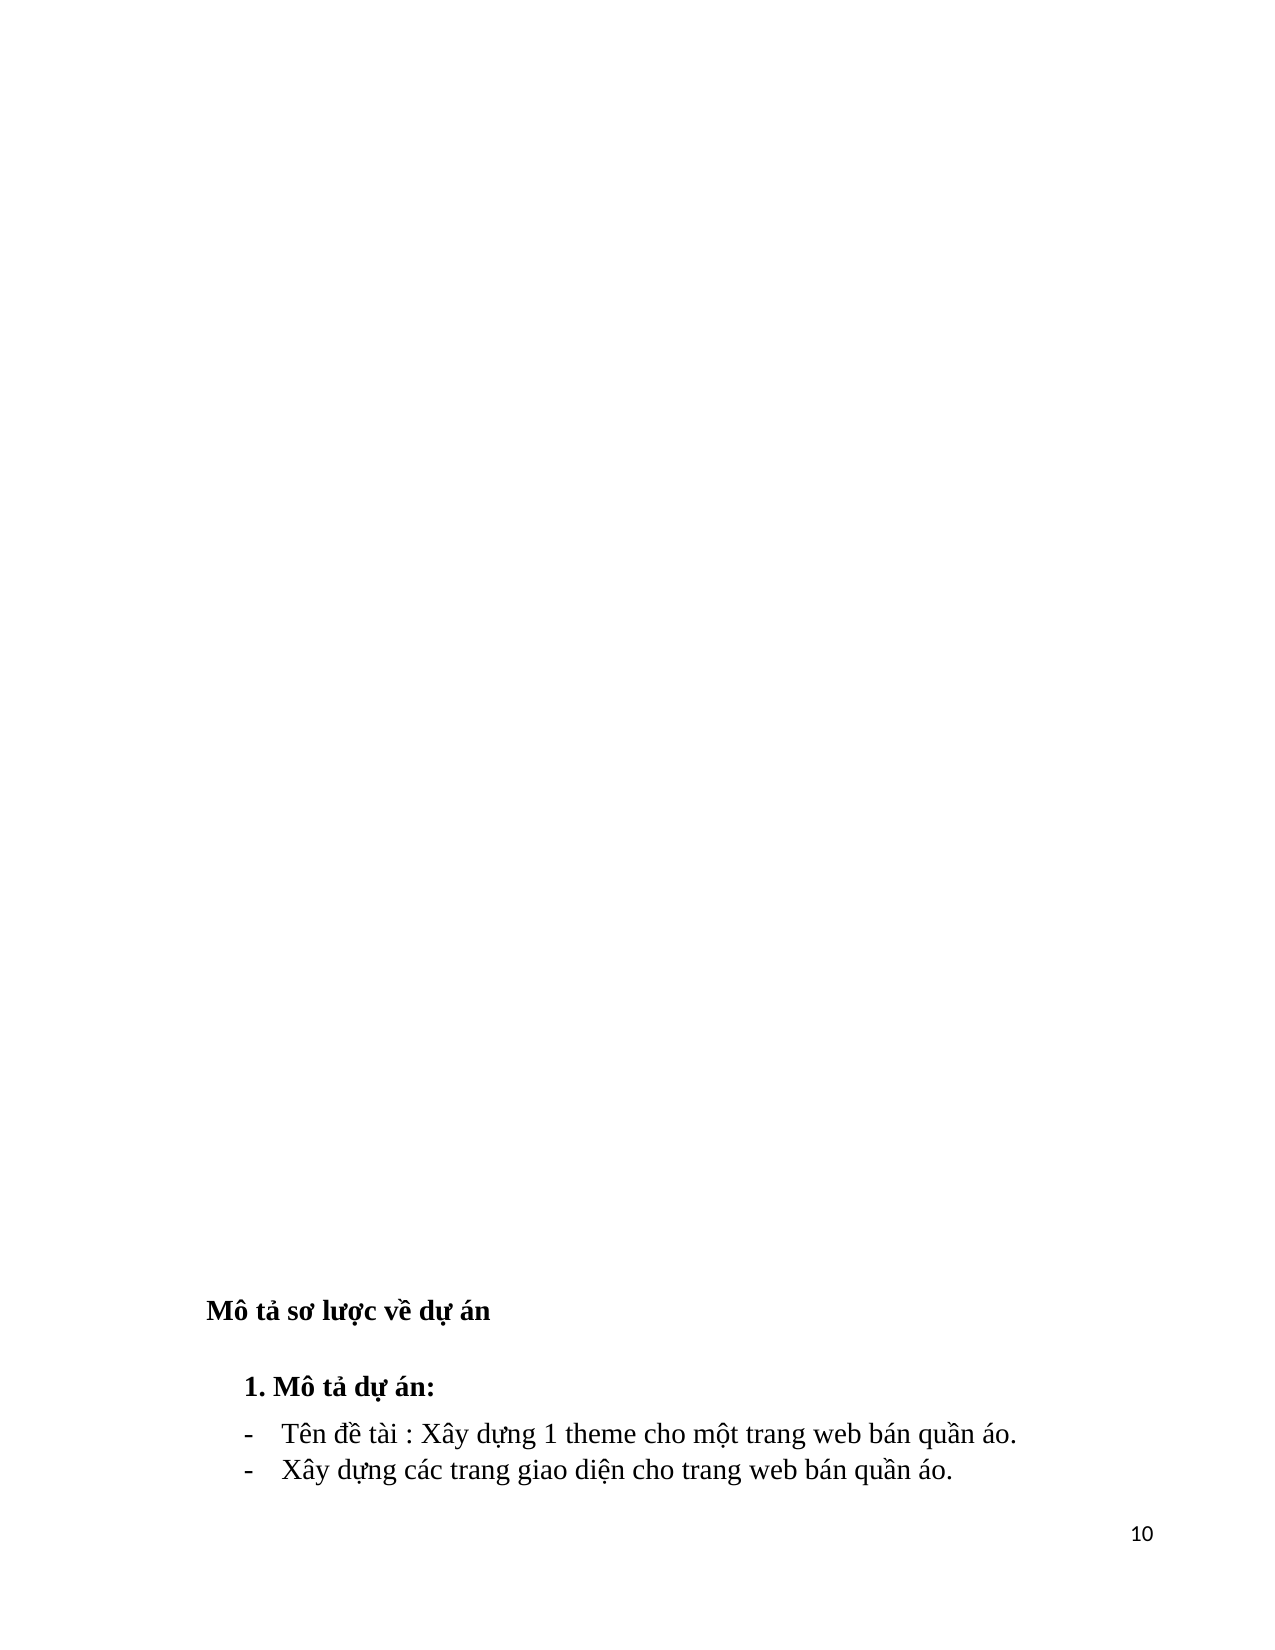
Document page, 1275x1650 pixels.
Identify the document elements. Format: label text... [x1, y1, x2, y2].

list Xây dựng các trang giao diện cho trang web bán quần áo. [244, 1452, 1153, 1486]
subtitle Mô tả sơ lược về dự án [206, 1293, 1153, 1326]
list Tên đề tài : Xây dựng 1 theme cho một trang web bán quần áo. [244, 1416, 1153, 1449]
subtitle 1. Mô tả dự án: [206, 1369, 1153, 1402]
